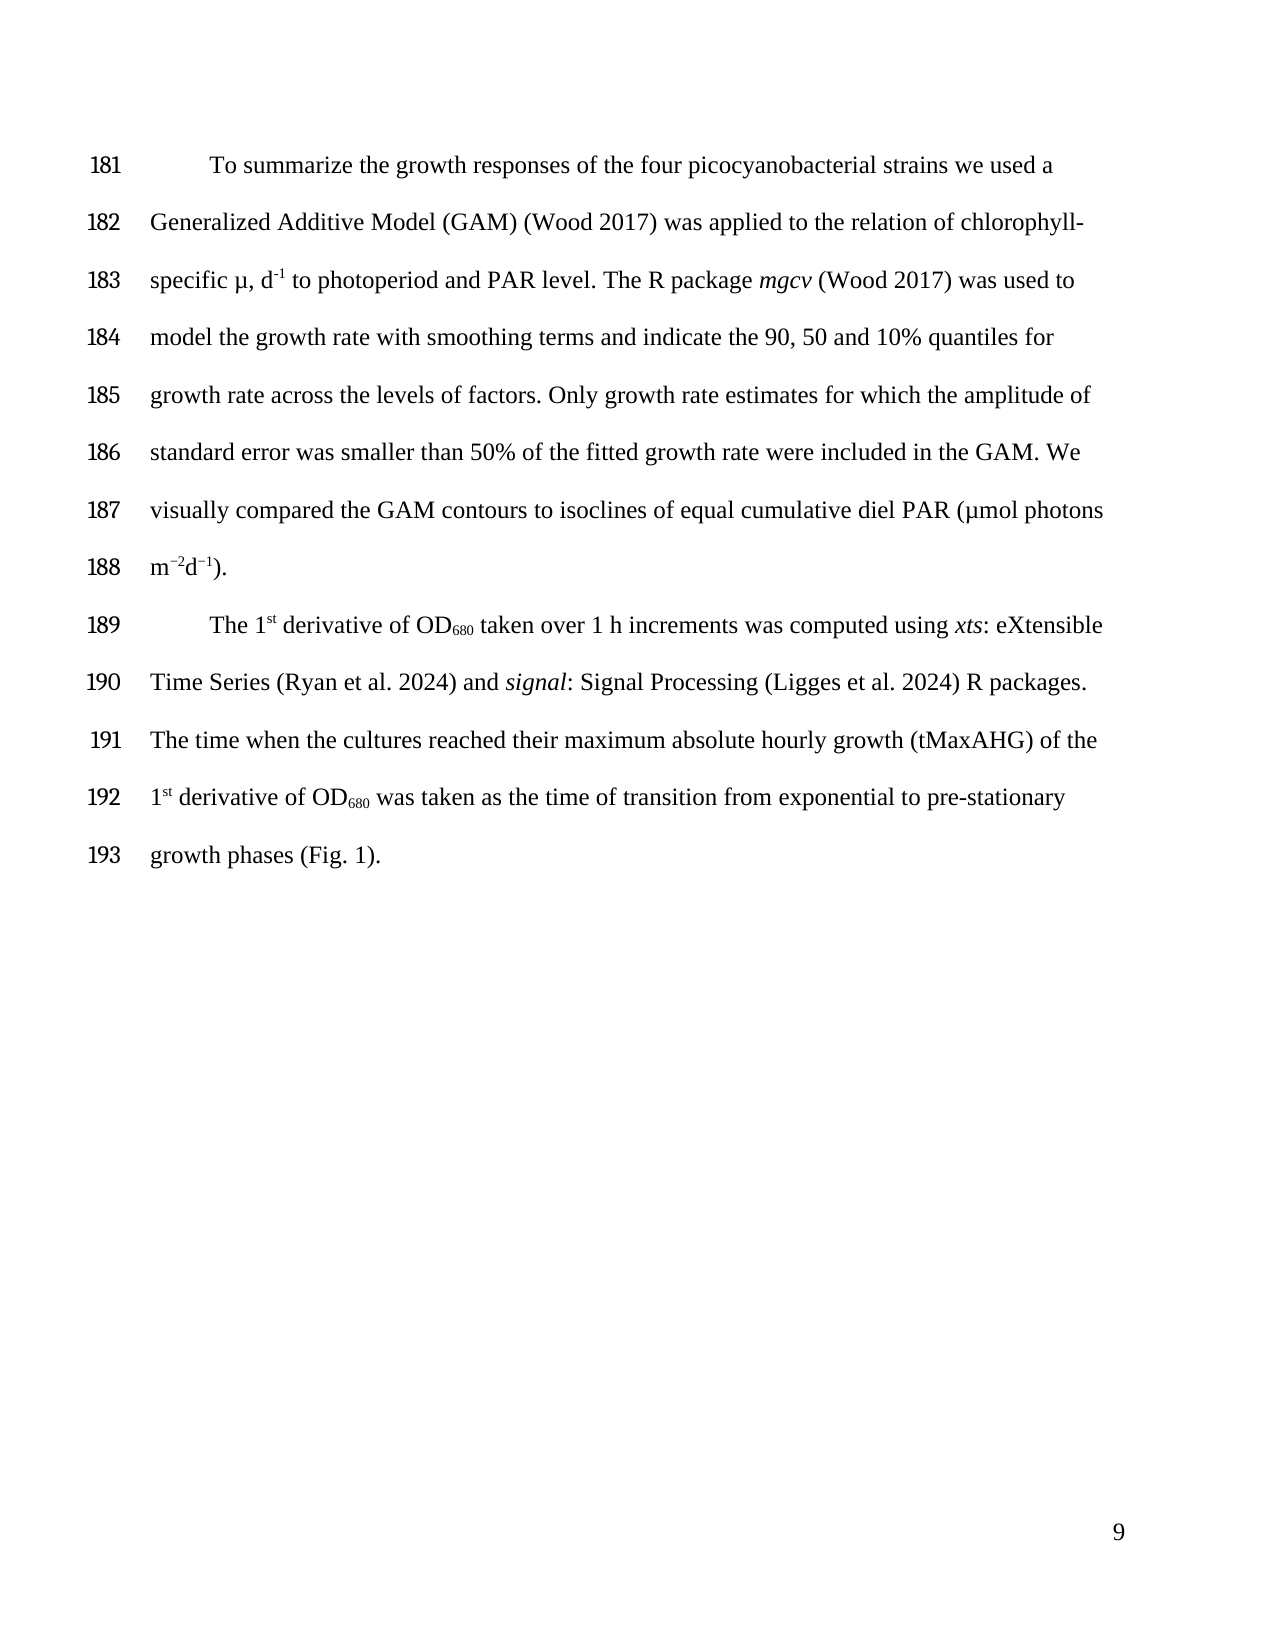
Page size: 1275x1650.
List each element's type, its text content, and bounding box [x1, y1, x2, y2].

text To summarize the growth responses of the four picocyanobacterial strains we used a Generalized Additive Model (GAM) (Wood 2017) was applied to the relation of chlorophyll-specific µ, d-1 to photoperiod and PAR level. The R package mgcv (Wood 2017) was used to model the growth rate with smoothing terms and indicate the 90, 50 and 10% quantiles for growth rate across the levels of factors. Only growth rate estimates for which the amplitude of standard error was smaller than 50% of the fitted growth rate were included in the GAM. We visually compared the GAM contours to isoclines of equal cumulative diel PAR (µmol photons m−2d−1). [150, 150, 1125, 581]
text The 1st derivative of OD680 taken over 1 h increments was computed using xts: eXtensible Time Series (Ryan et al. 2024) and signal: Signal Processing (Ligges et al. 2024) R packages. The time when the cultures reached their maximum absolute hourly growth (tMaxAHG) of the 1st derivative of OD680 was taken as the time of transition from exponential to pre-stationary growth phases (Fig. 1). [150, 610, 1125, 869]
